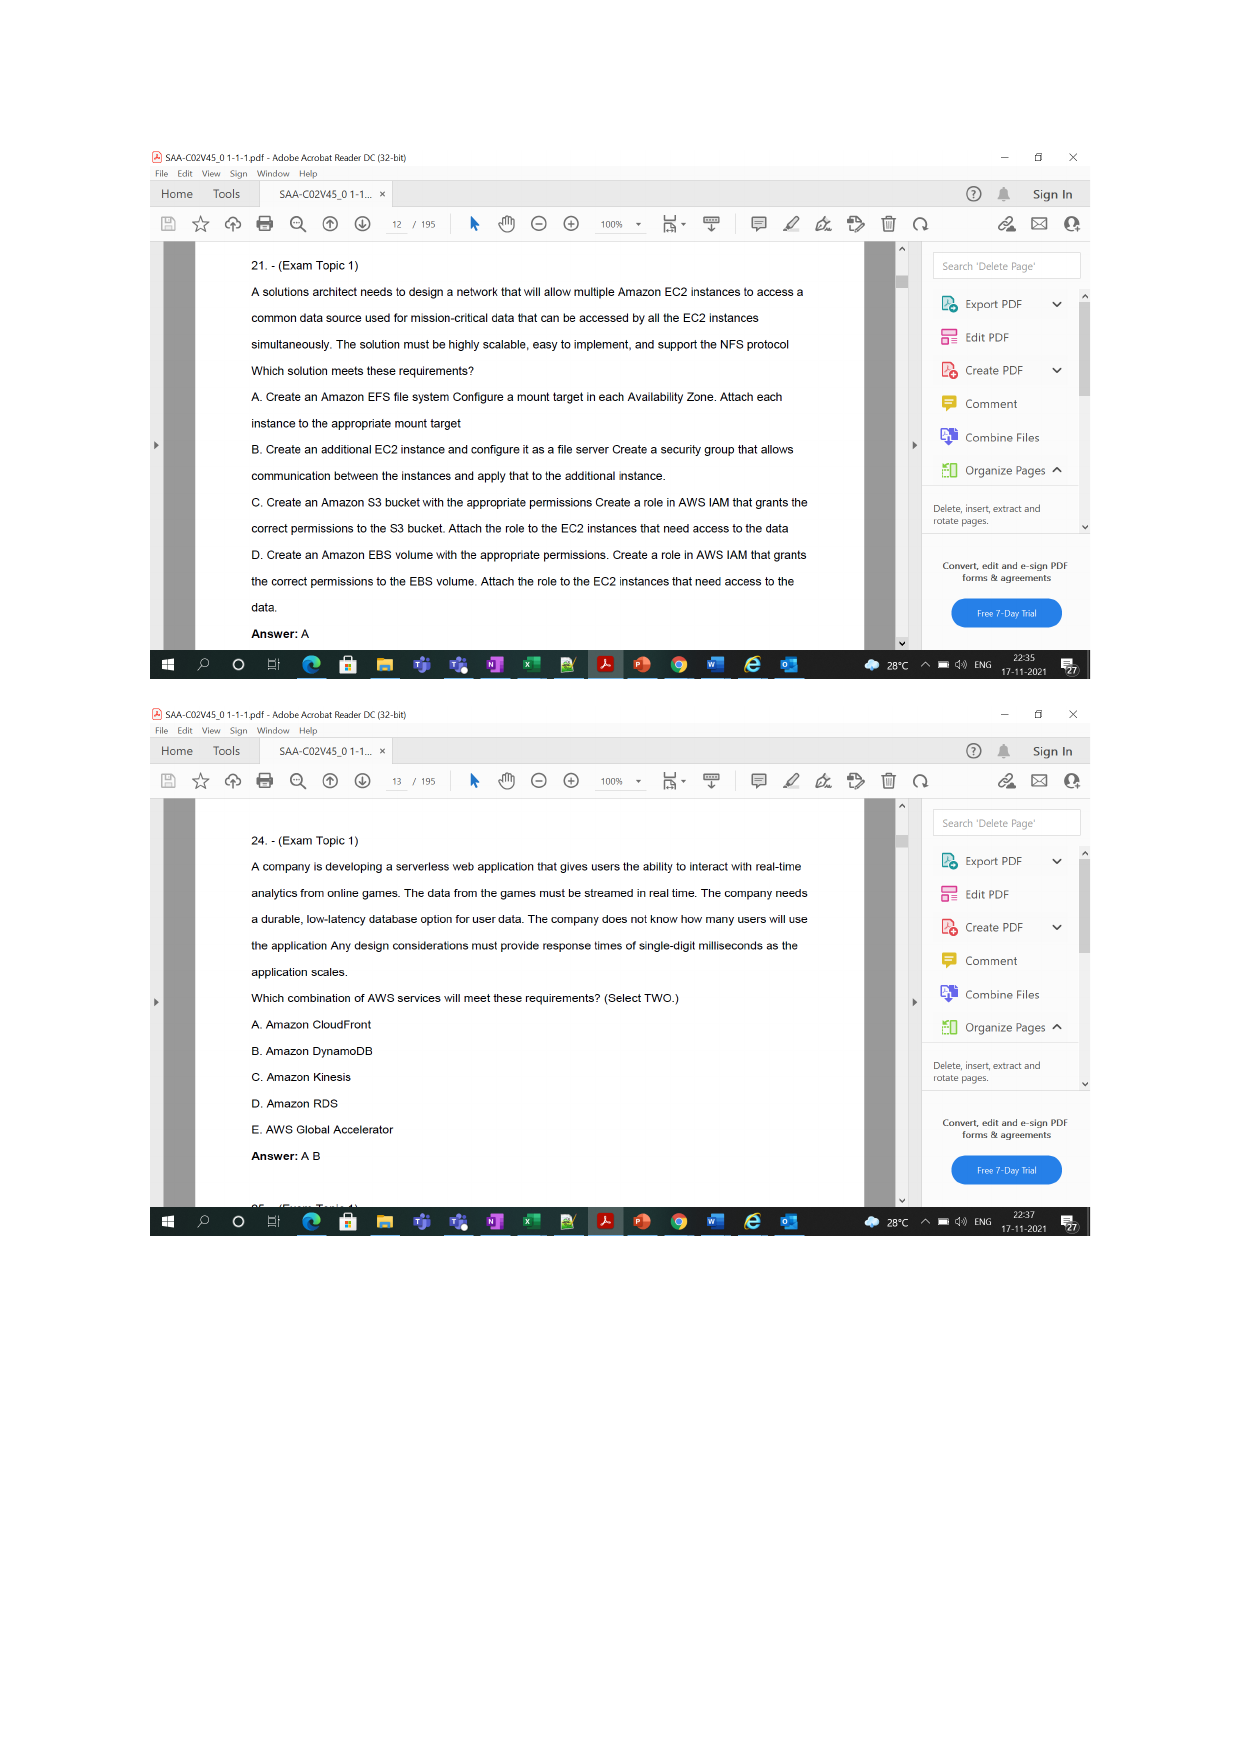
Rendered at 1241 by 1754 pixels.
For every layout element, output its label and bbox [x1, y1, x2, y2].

picture [150, 706, 1091, 1236]
picture [150, 150, 1091, 679]
